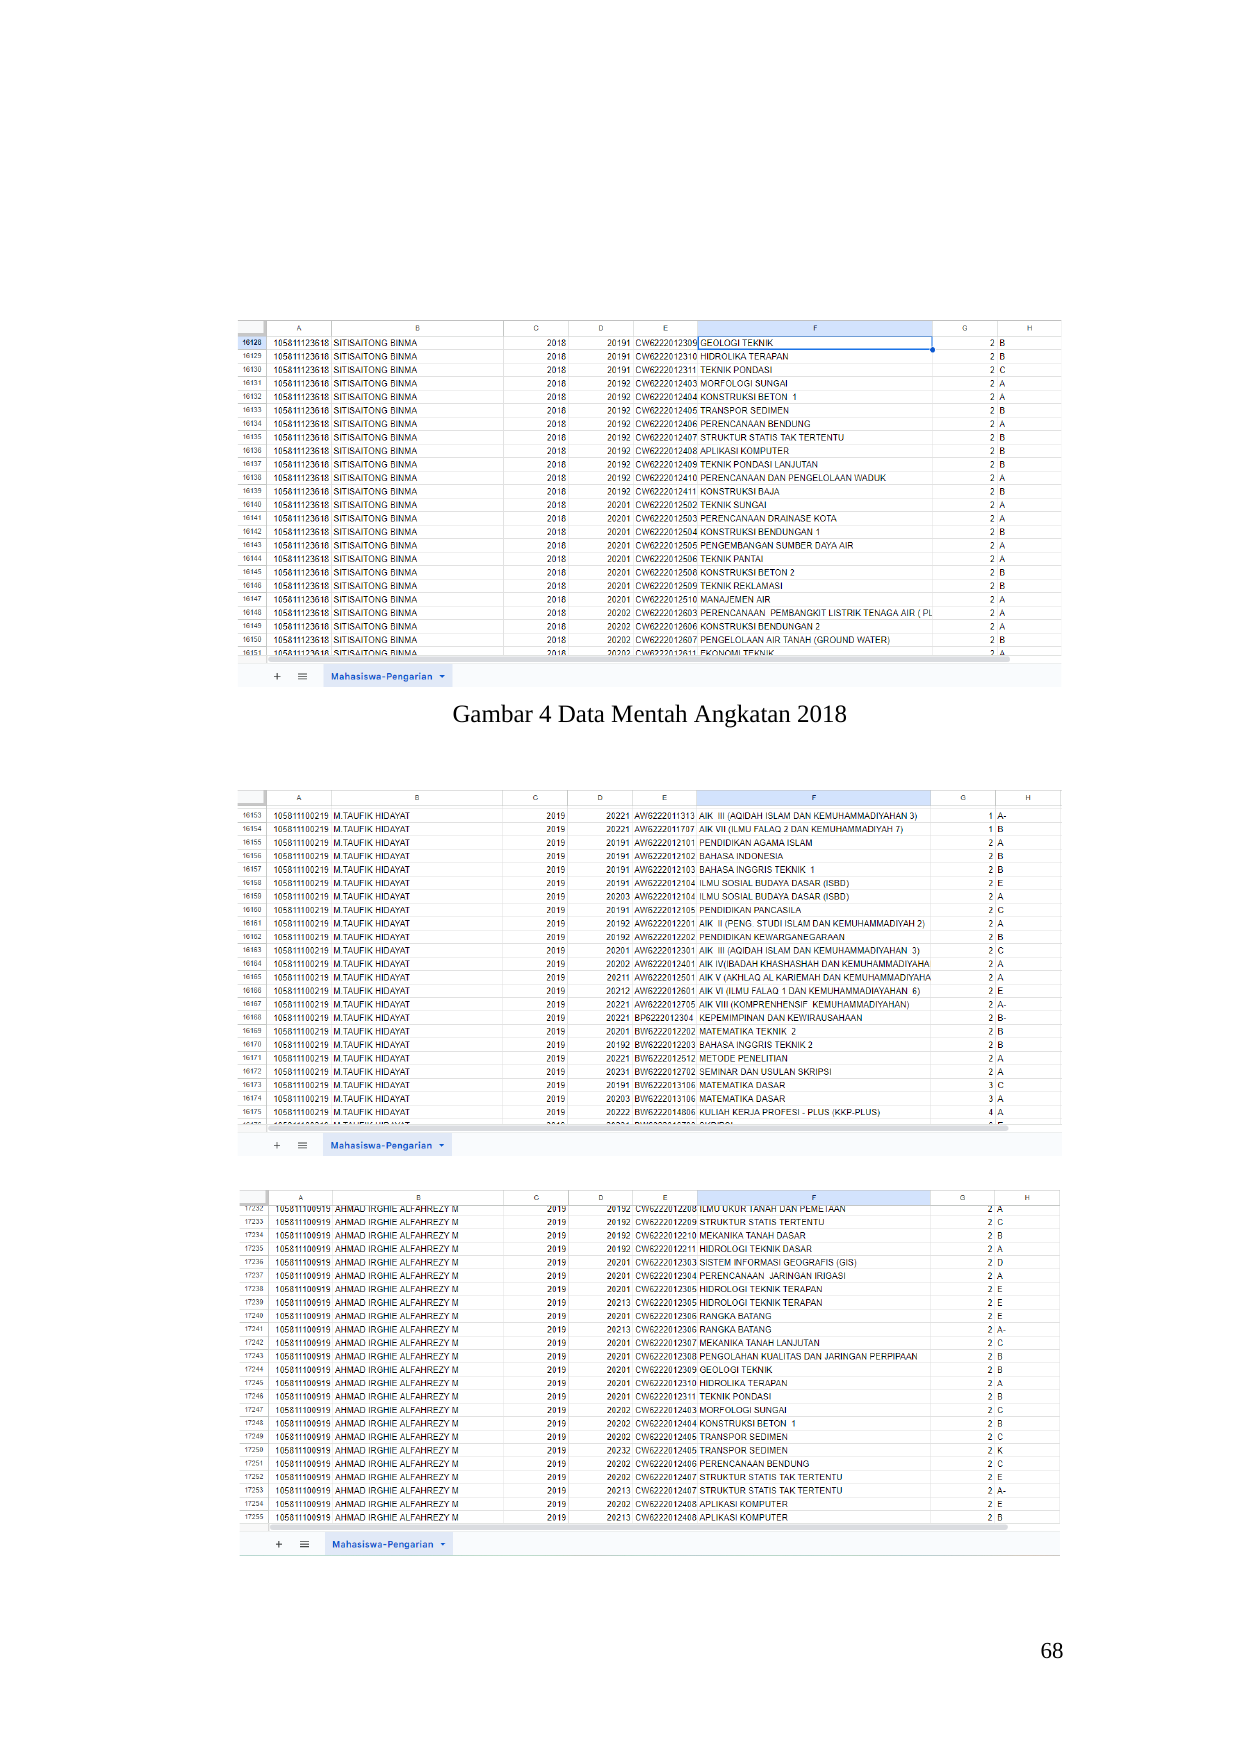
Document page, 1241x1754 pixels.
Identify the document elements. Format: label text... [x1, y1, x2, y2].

text Gambar 4 Data Mentah Angkatan 2018 [236, 699, 1063, 728]
picture [237, 789, 1062, 1156]
picture [239, 1189, 1060, 1556]
picture [237, 320, 1062, 687]
